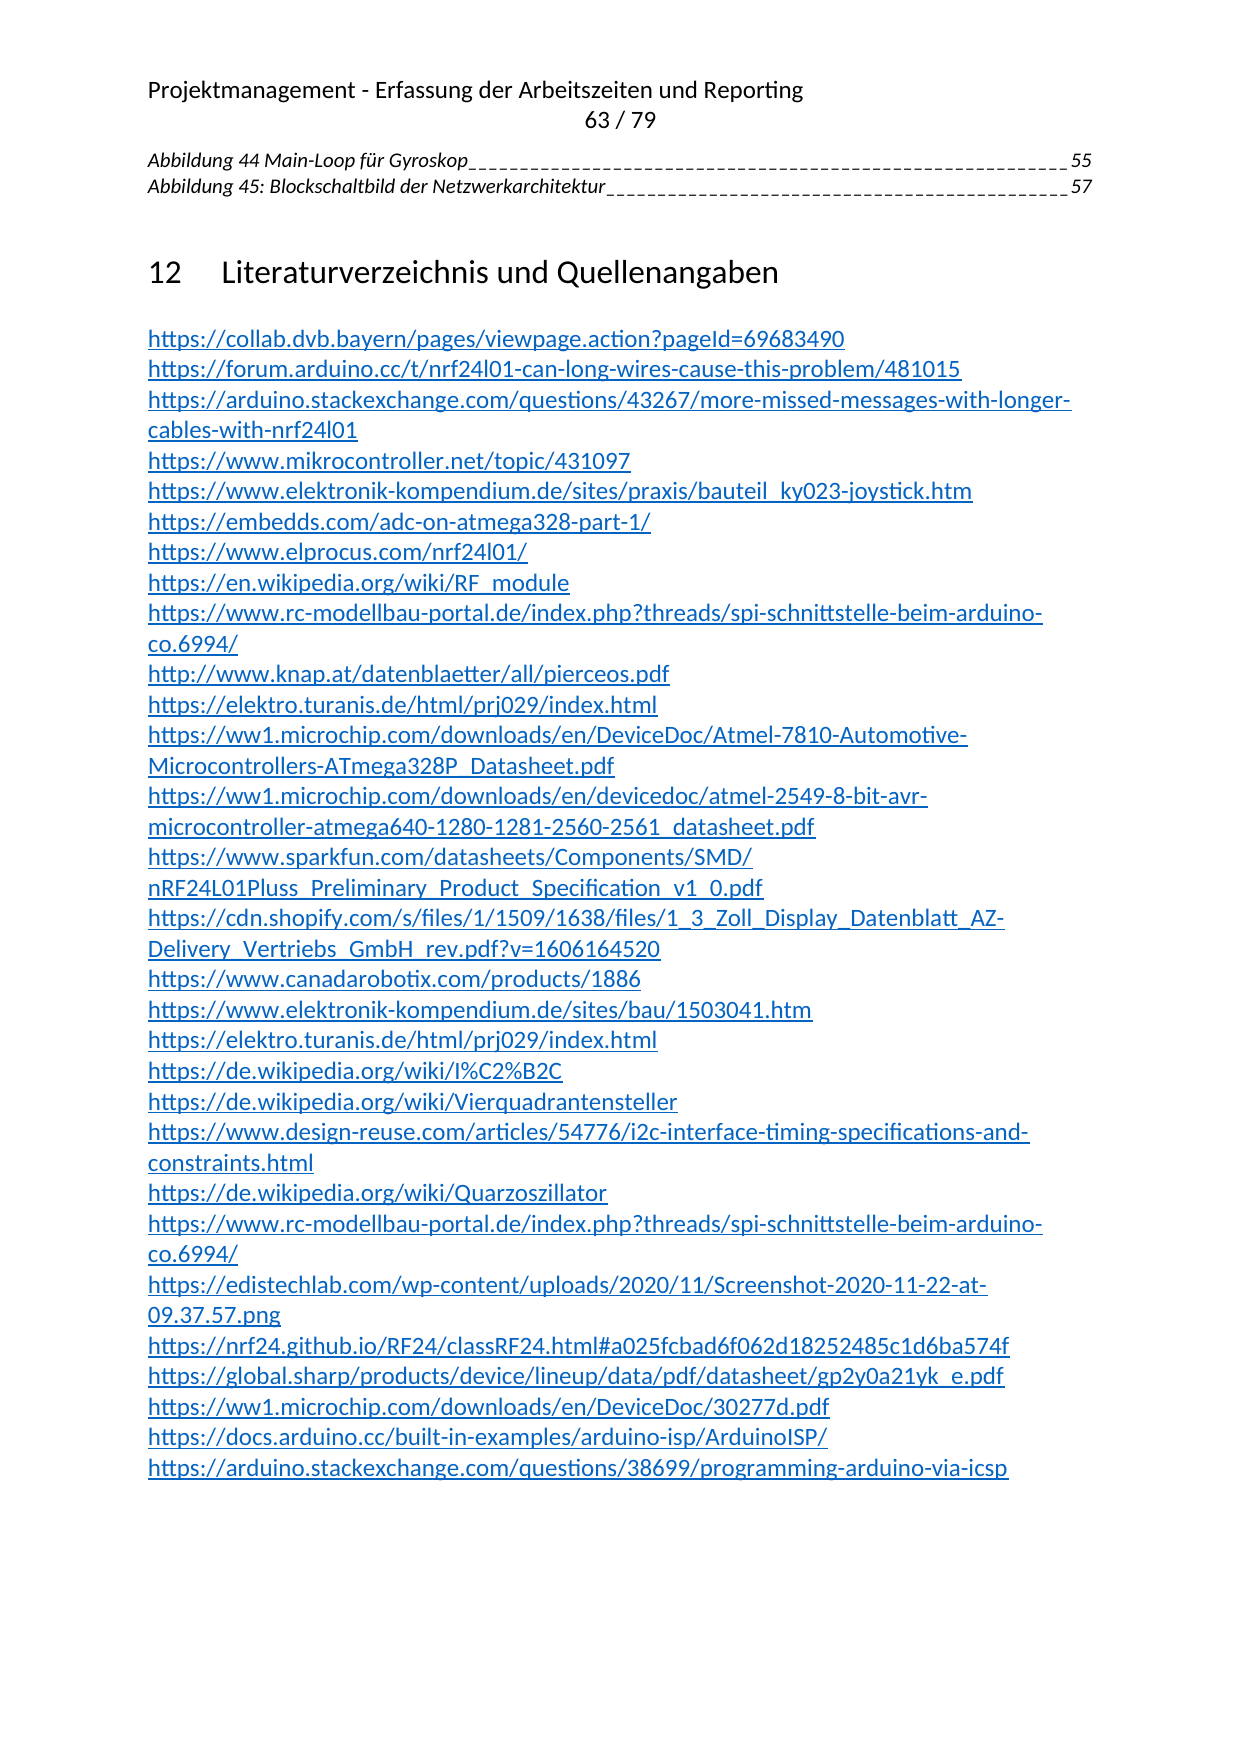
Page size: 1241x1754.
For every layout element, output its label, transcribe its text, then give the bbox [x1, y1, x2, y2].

text https://forum.arduino.cc/t/nrf24l01-can-long-wires-cause-this-problem/481015 [148, 353, 1093, 384]
text https://nrf24.github.io/RF24/classRF24.html#a025fcbad6f062d18252485c1d6ba574f [148, 1330, 1093, 1360]
text https://www.rc-modellbau-portal.de/index.php?threads/spi-schnittstelle-beim-arduino-co.6994/ [148, 1208, 1093, 1269]
text https://docs.arduino.cc/built-in-examples/arduino-isp/ArduinoISP/ [148, 1421, 1093, 1452]
text https://arduino.stackexchange.com/questions/43267/more-missed-messages-with-longer-cables-with-nrf24l01 [148, 384, 1093, 445]
text https://ww1.microchip.com/downloads/en/devicedoc/atmel-2549-8-bit-avr-microcontroller-atmega640-1280-1281-2560-2561_datasheet.pdf [148, 781, 1093, 842]
text https://de.wikipedia.org/wiki/I%C2%B2C [148, 1055, 1093, 1086]
text https://www.design-reuse.com/articles/54776/i2c-interface-timing-specifications-and-constraints.html [148, 1116, 1093, 1177]
text http://www.knap.at/datenblaetter/all/pierceos.pdf [148, 658, 1093, 689]
text https://www.elprocus.com/nrf24l01/ [148, 536, 1093, 567]
text https://elektro.turanis.de/html/prj029/index.html [148, 689, 1093, 719]
text https://collab.dvb.bayern/pages/viewpage.action?pageId=69683490 [148, 323, 1093, 353]
text Abbildung 44 Main-Loop für Gyroskop 55 [148, 148, 1093, 173]
text https://elektro.turanis.de/html/prj029/index.html [148, 1025, 1093, 1055]
text https://www.elektronik-kompendium.de/sites/bau/1503041.htm [148, 994, 1093, 1025]
subtitle Literaturverzeichnis und Quellenangaben [148, 251, 1093, 292]
text https://ww1.microchip.com/downloads/en/DeviceDoc/Atmel-7810-Automotive-Microcontrollers-ATmega328P_Datasheet.pdf [148, 719, 1093, 781]
text https://arduino.stackexchange.com/questions/38699/programming-arduino-via-icsp [148, 1452, 1093, 1482]
text https://cdn.shopify.com/s/files/1/1509/1638/files/1_3_Zoll_Display_Datenblatt_AZ-Delivery_Vertriebs_GmbH_rev.pdf?v=1606164520 [148, 903, 1093, 964]
text https://global.sharp/products/device/lineup/data/pdf/datasheet/gp2y0a21yk_e.pdf [148, 1360, 1093, 1391]
text https://de.wikipedia.org/wiki/Vierquadrantensteller [148, 1086, 1093, 1116]
text https://ww1.microchip.com/downloads/en/DeviceDoc/30277d.pdf [148, 1391, 1093, 1421]
text https://embedds.com/adc-on-atmega328-part-1/ [148, 506, 1093, 536]
text https://edistechlab.com/wp-content/uploads/2020/11/Screenshot-2020-11-22-at-09.37.57.png [148, 1269, 1093, 1330]
text Abbildung 45: Blockschaltbild der Netzwerkarchitektur 57 [148, 173, 1093, 198]
text https://de.wikipedia.org/wiki/Quarzoszillator [148, 1177, 1093, 1208]
text https://www.elektronik-kompendium.de/sites/praxis/bauteil_ky023-joystick.htm [148, 475, 1093, 506]
text https://www.canadarobotix.com/products/1886 [148, 964, 1093, 994]
text https://www.rc-modellbau-portal.de/index.php?threads/spi-schnittstelle-beim-arduino-co.6994/ [148, 597, 1093, 658]
text https://www.sparkfun.com/datasheets/Components/SMD/nRF24L01Pluss_Preliminary_Product_Specification_v1_0.pdf [148, 842, 1093, 903]
text https://en.wikipedia.org/wiki/RF_module [148, 567, 1093, 597]
text https://www.mikrocontroller.net/topic/431097 [148, 445, 1093, 475]
